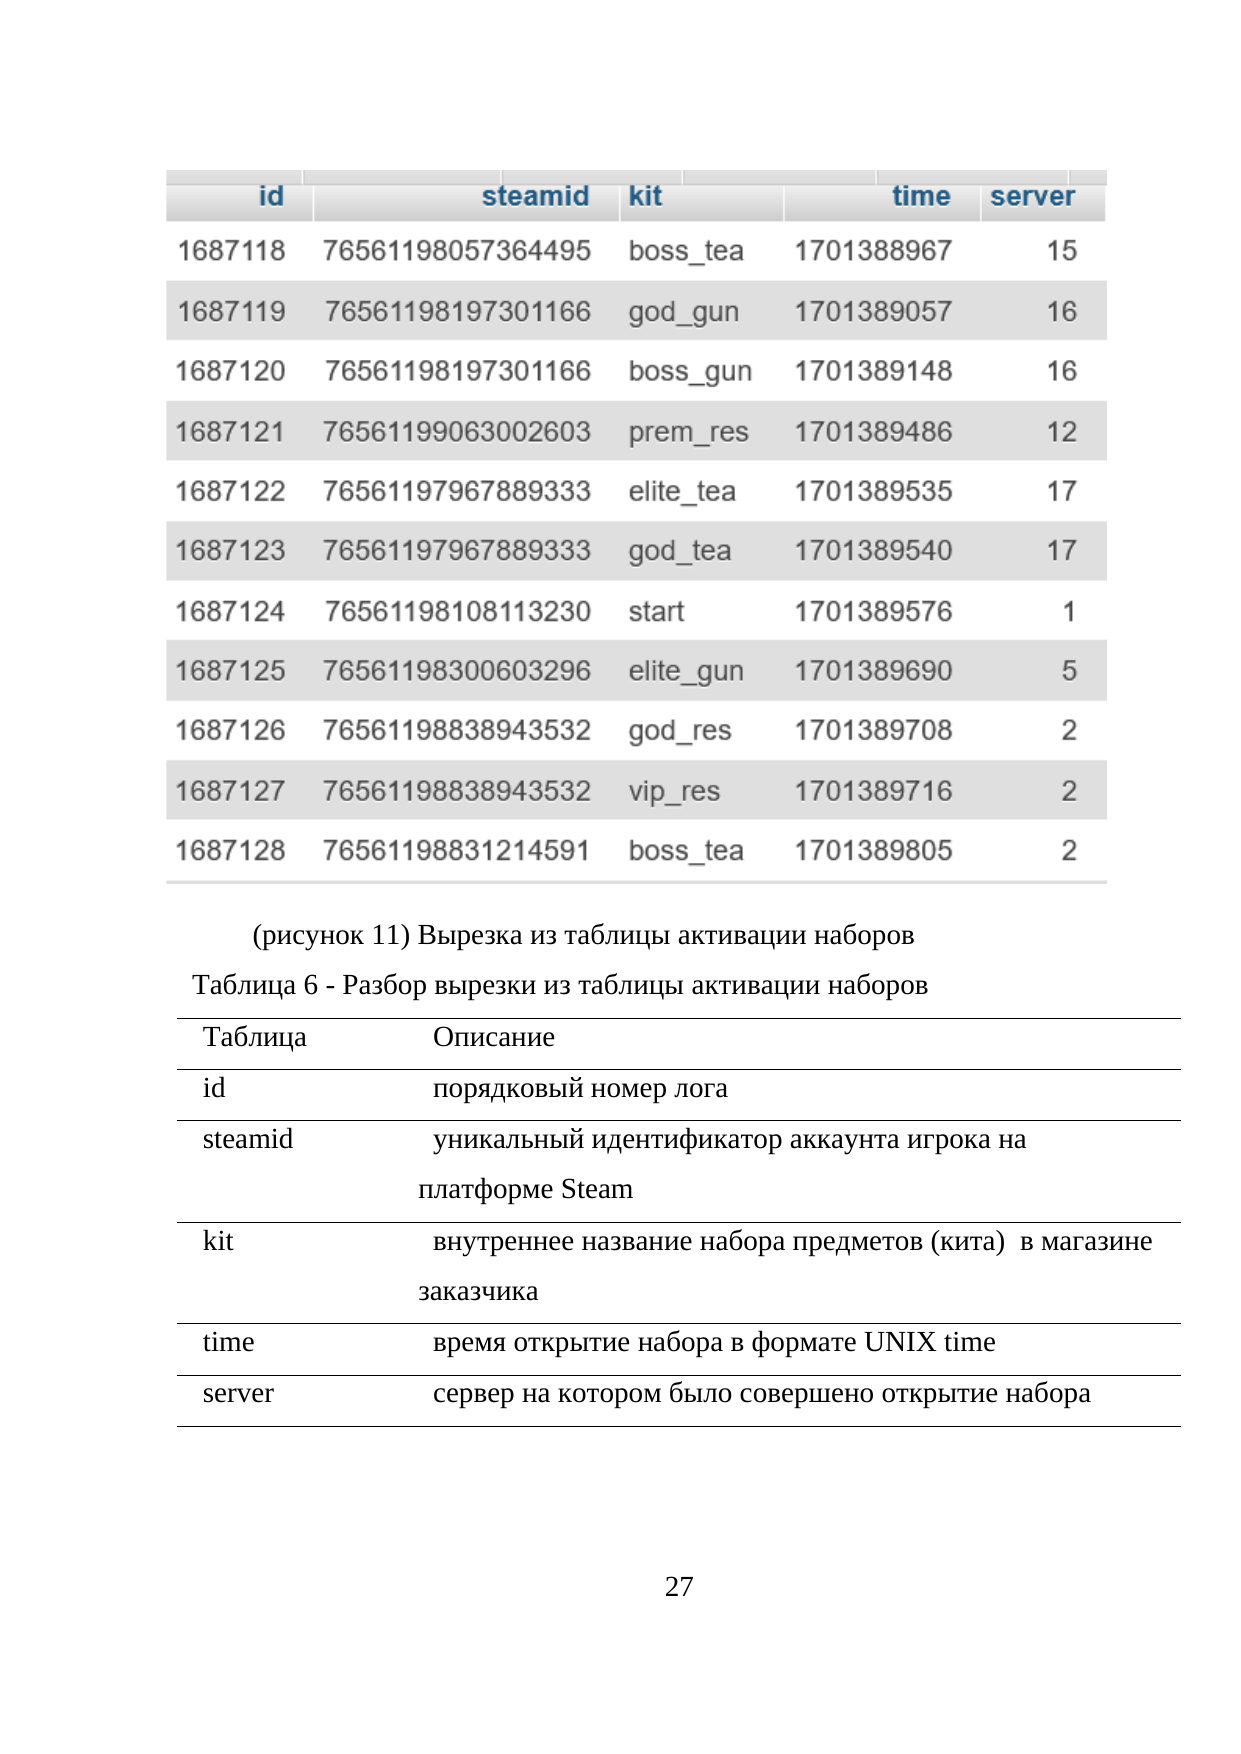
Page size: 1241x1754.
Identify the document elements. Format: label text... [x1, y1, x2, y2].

table_cell уникальный идентификатор аккаунта игрока на платформе Steam [407, 1121, 1181, 1222]
text Таблица 6 - Разбор вырезки из таблицы активации наборов [177, 967, 1181, 1001]
table_cell server [177, 1376, 407, 1426]
table_cell steamid [177, 1121, 407, 1222]
picture [166, 170, 1107, 884]
table_cell порядковый номер лога [407, 1070, 1181, 1120]
table_cell сервер на котором было совершено открытие набора [407, 1376, 1181, 1426]
table_cell id [177, 1070, 407, 1120]
table_header Описание [407, 1019, 1181, 1069]
table_cell время открытие набора в формате UNIX time [407, 1324, 1181, 1374]
table_cell kit [177, 1223, 407, 1323]
table_cell внутреннее название набора предметов (кита) в магазине заказчика [407, 1223, 1181, 1323]
table_cell time [177, 1324, 407, 1374]
table_header Таблица [177, 1019, 407, 1069]
